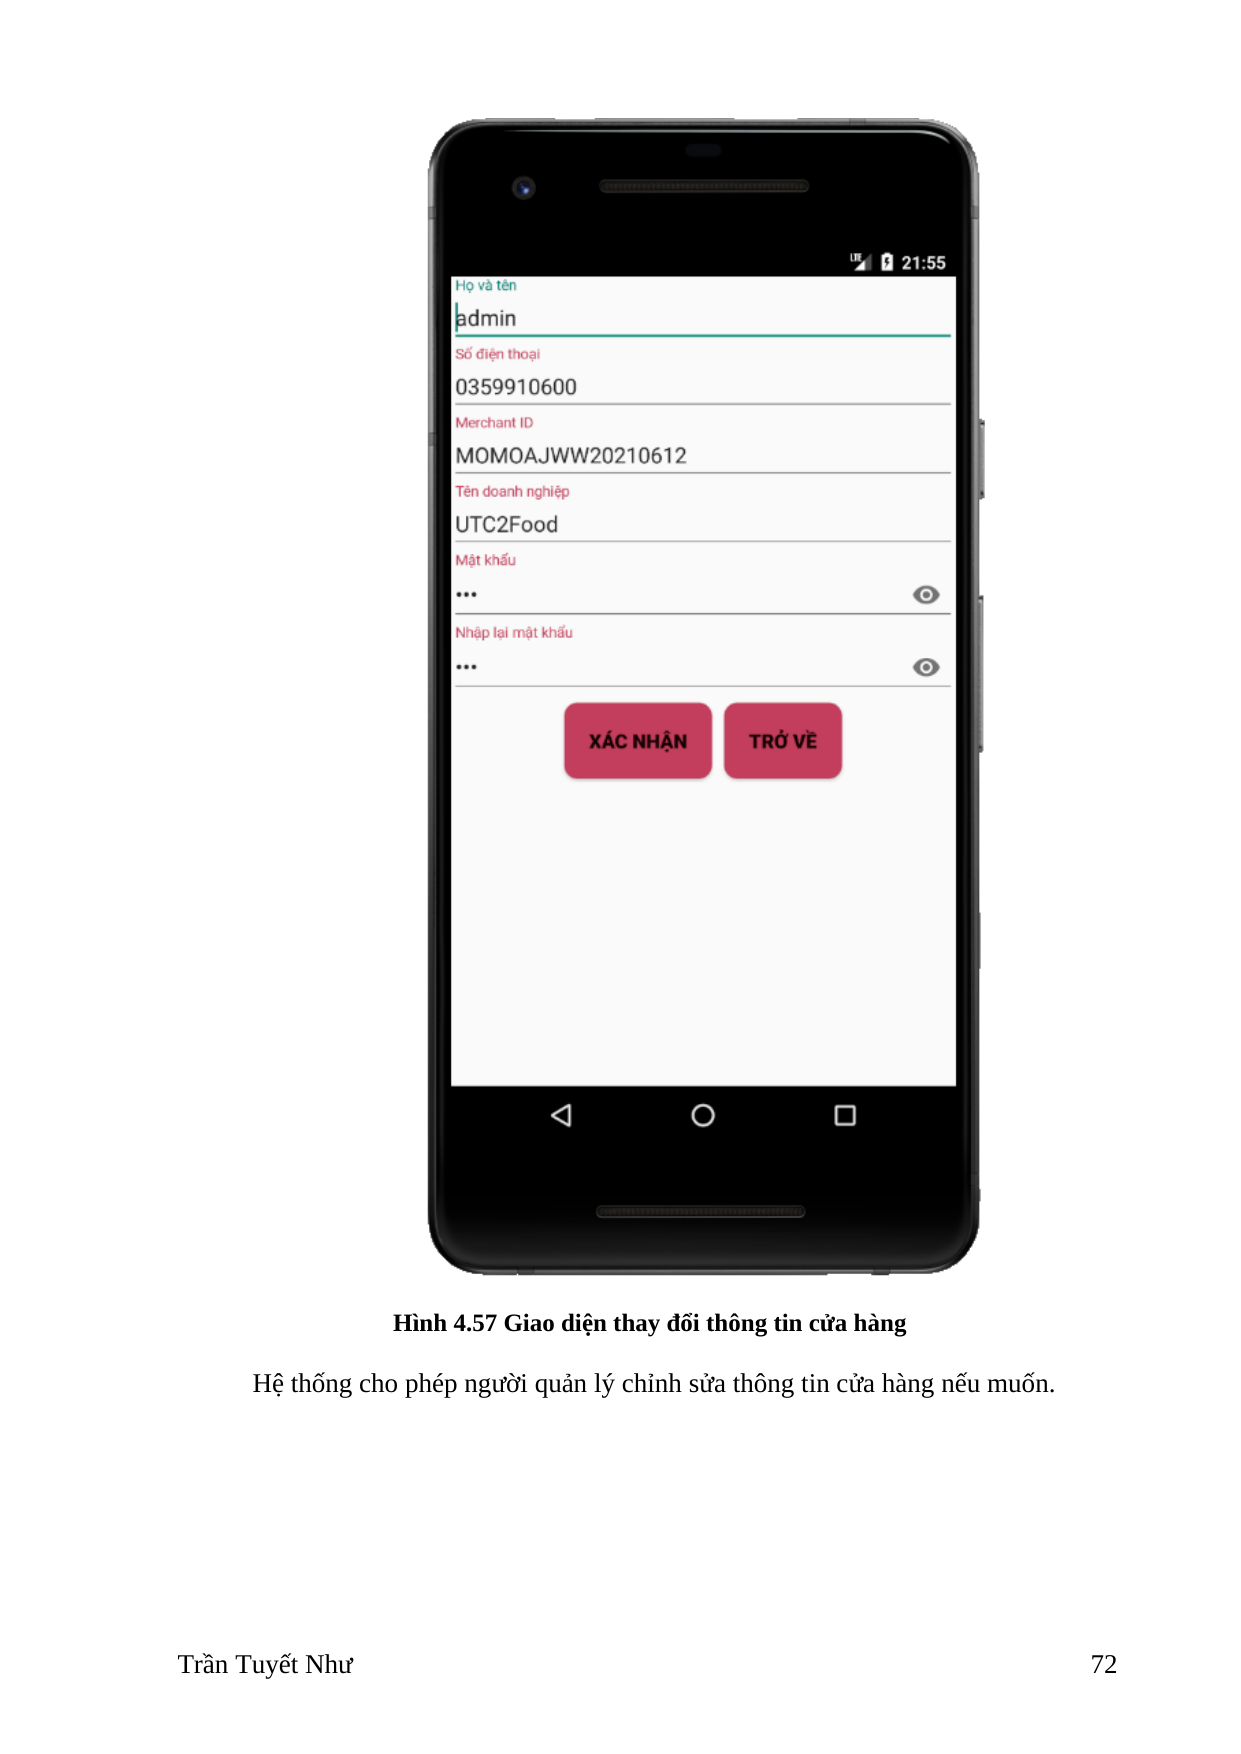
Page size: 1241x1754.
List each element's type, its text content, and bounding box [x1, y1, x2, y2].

picture [387, 118, 987, 1300]
text Hệ thống cho phép người quản lý chỉnh sửa thông tin cửa hàng nếu muốn. [177, 1367, 1122, 1398]
